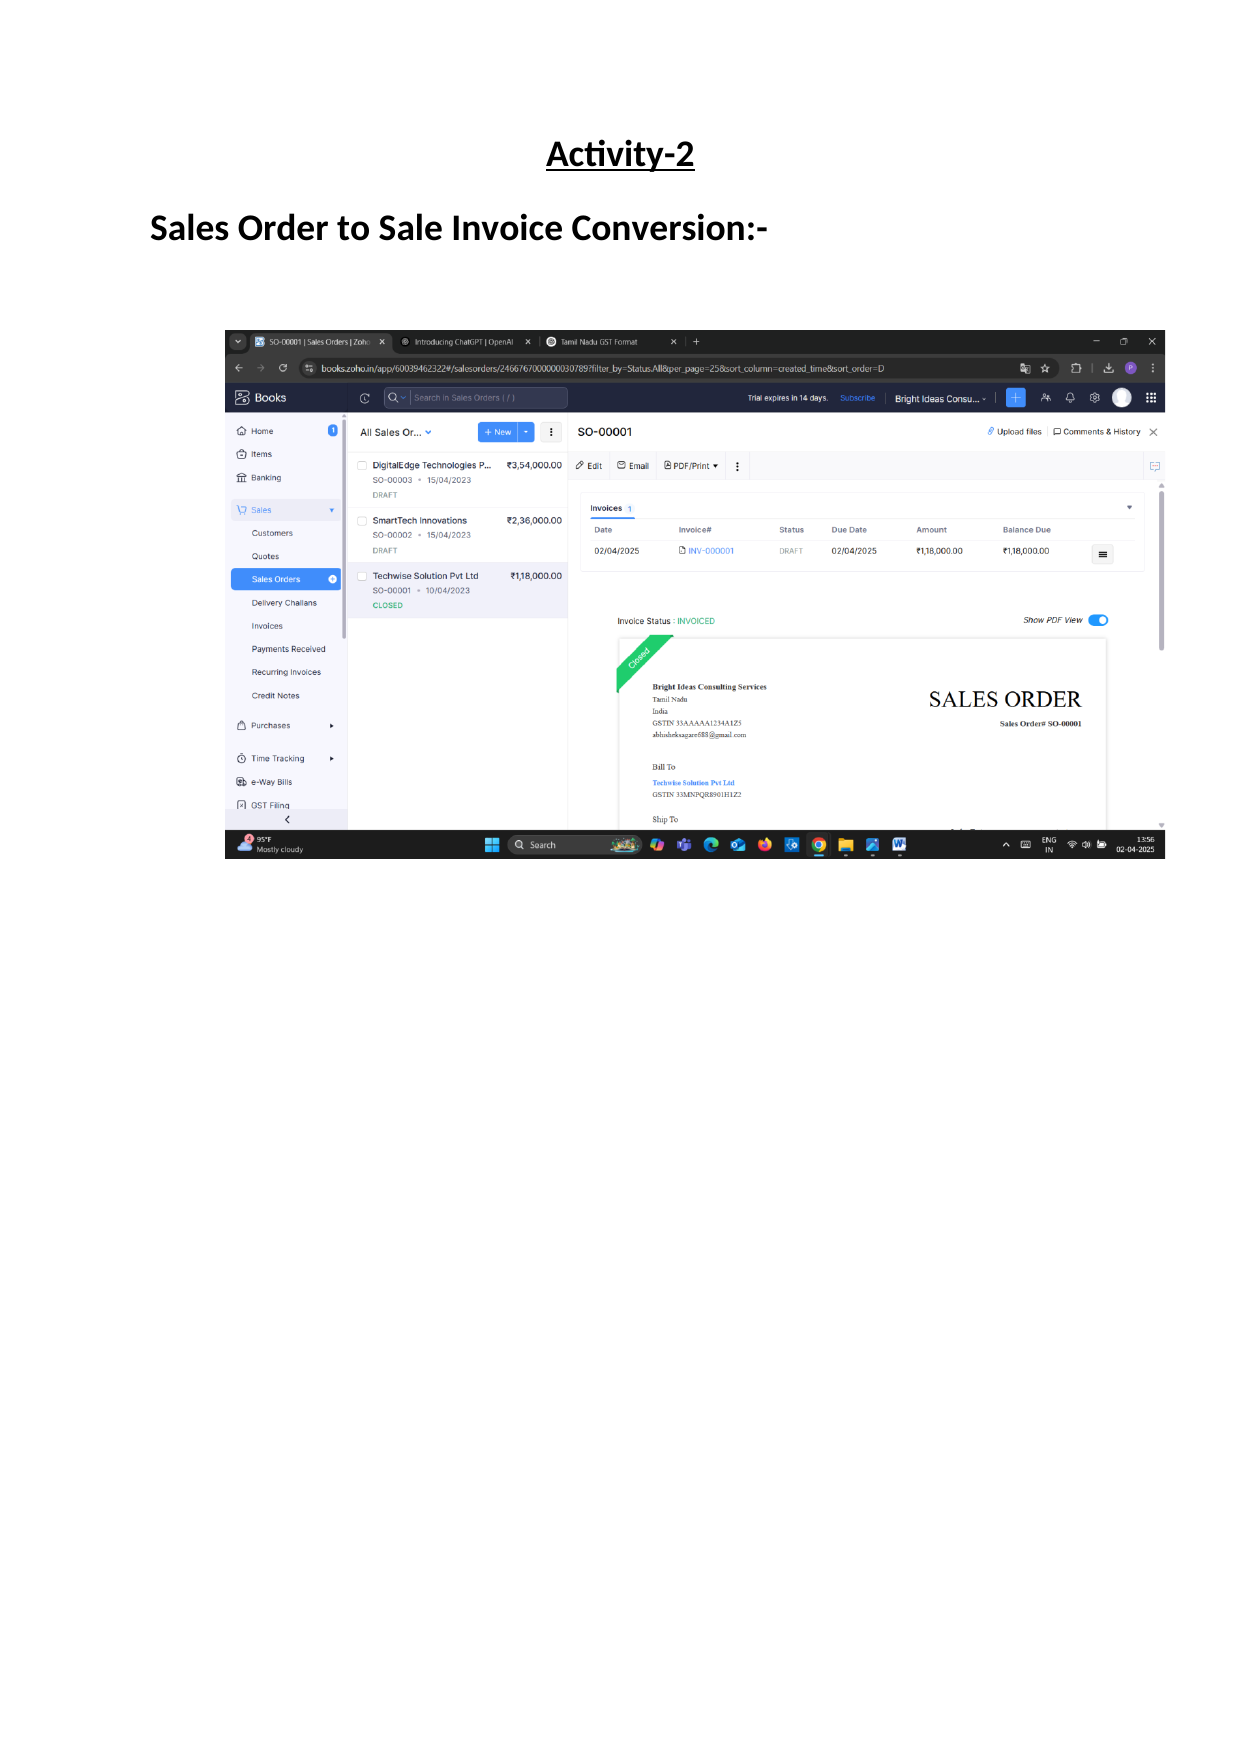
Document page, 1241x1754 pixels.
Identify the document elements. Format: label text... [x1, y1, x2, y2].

text Sales Order to Sale Invoice Conversion:- [150, 203, 1090, 249]
picture [225, 330, 1166, 859]
text Activity-2 [150, 130, 1090, 176]
